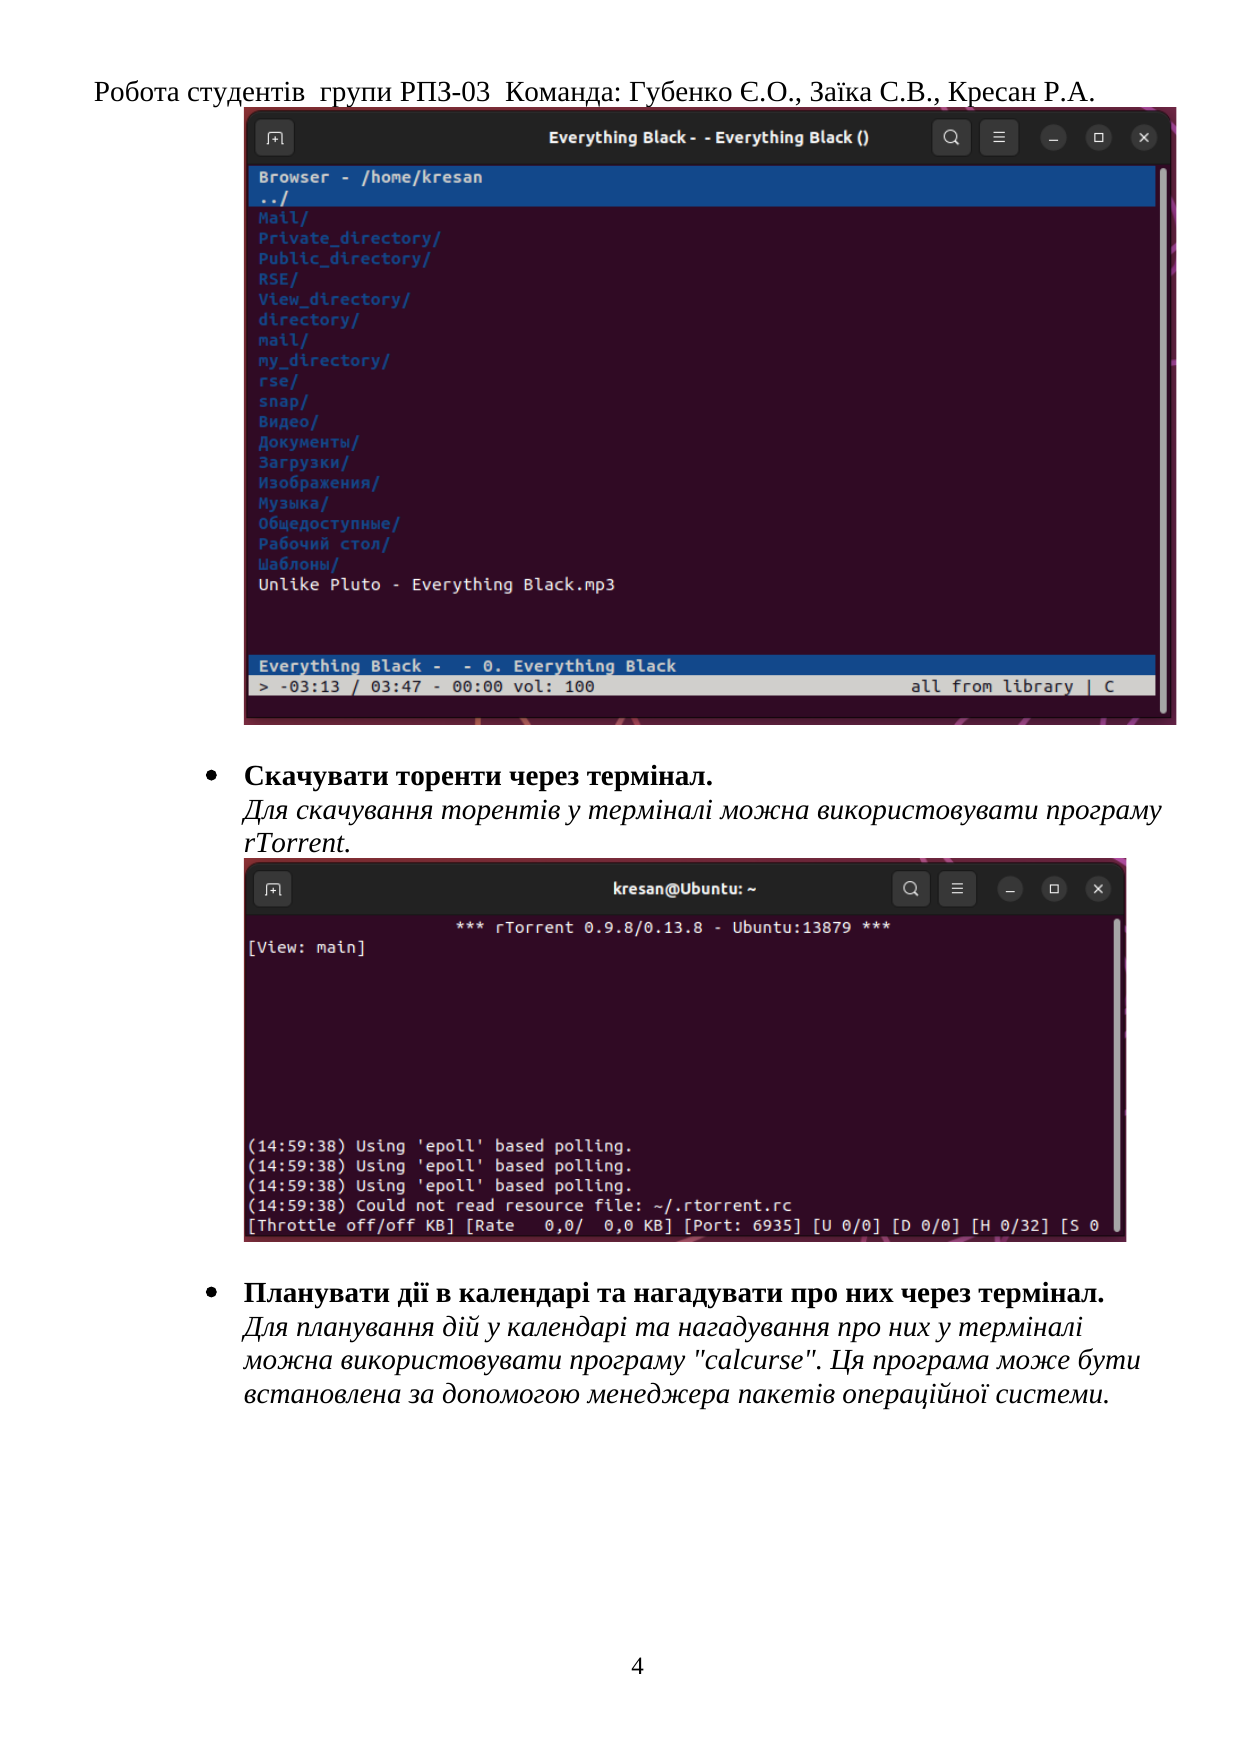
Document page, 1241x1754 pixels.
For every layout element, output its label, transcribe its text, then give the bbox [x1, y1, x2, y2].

list Для скачування торентів у терміналі можна використовувати програму rTorrent. [244, 792, 1181, 859]
list Для планування дій у календарі та нагадування про них у терміналі можна використовувати програму "calcurse". Ця програма може бути встановлена за допомогою менеджера пакетів операційної системи. [244, 1309, 1181, 1409]
list Скачувати торенти через термінал. [206, 758, 1181, 792]
picture [243, 107, 1177, 725]
picture [243, 858, 1127, 1242]
list Планувати дії в календарі та нагадувати про них через термінал. [206, 1275, 1181, 1309]
